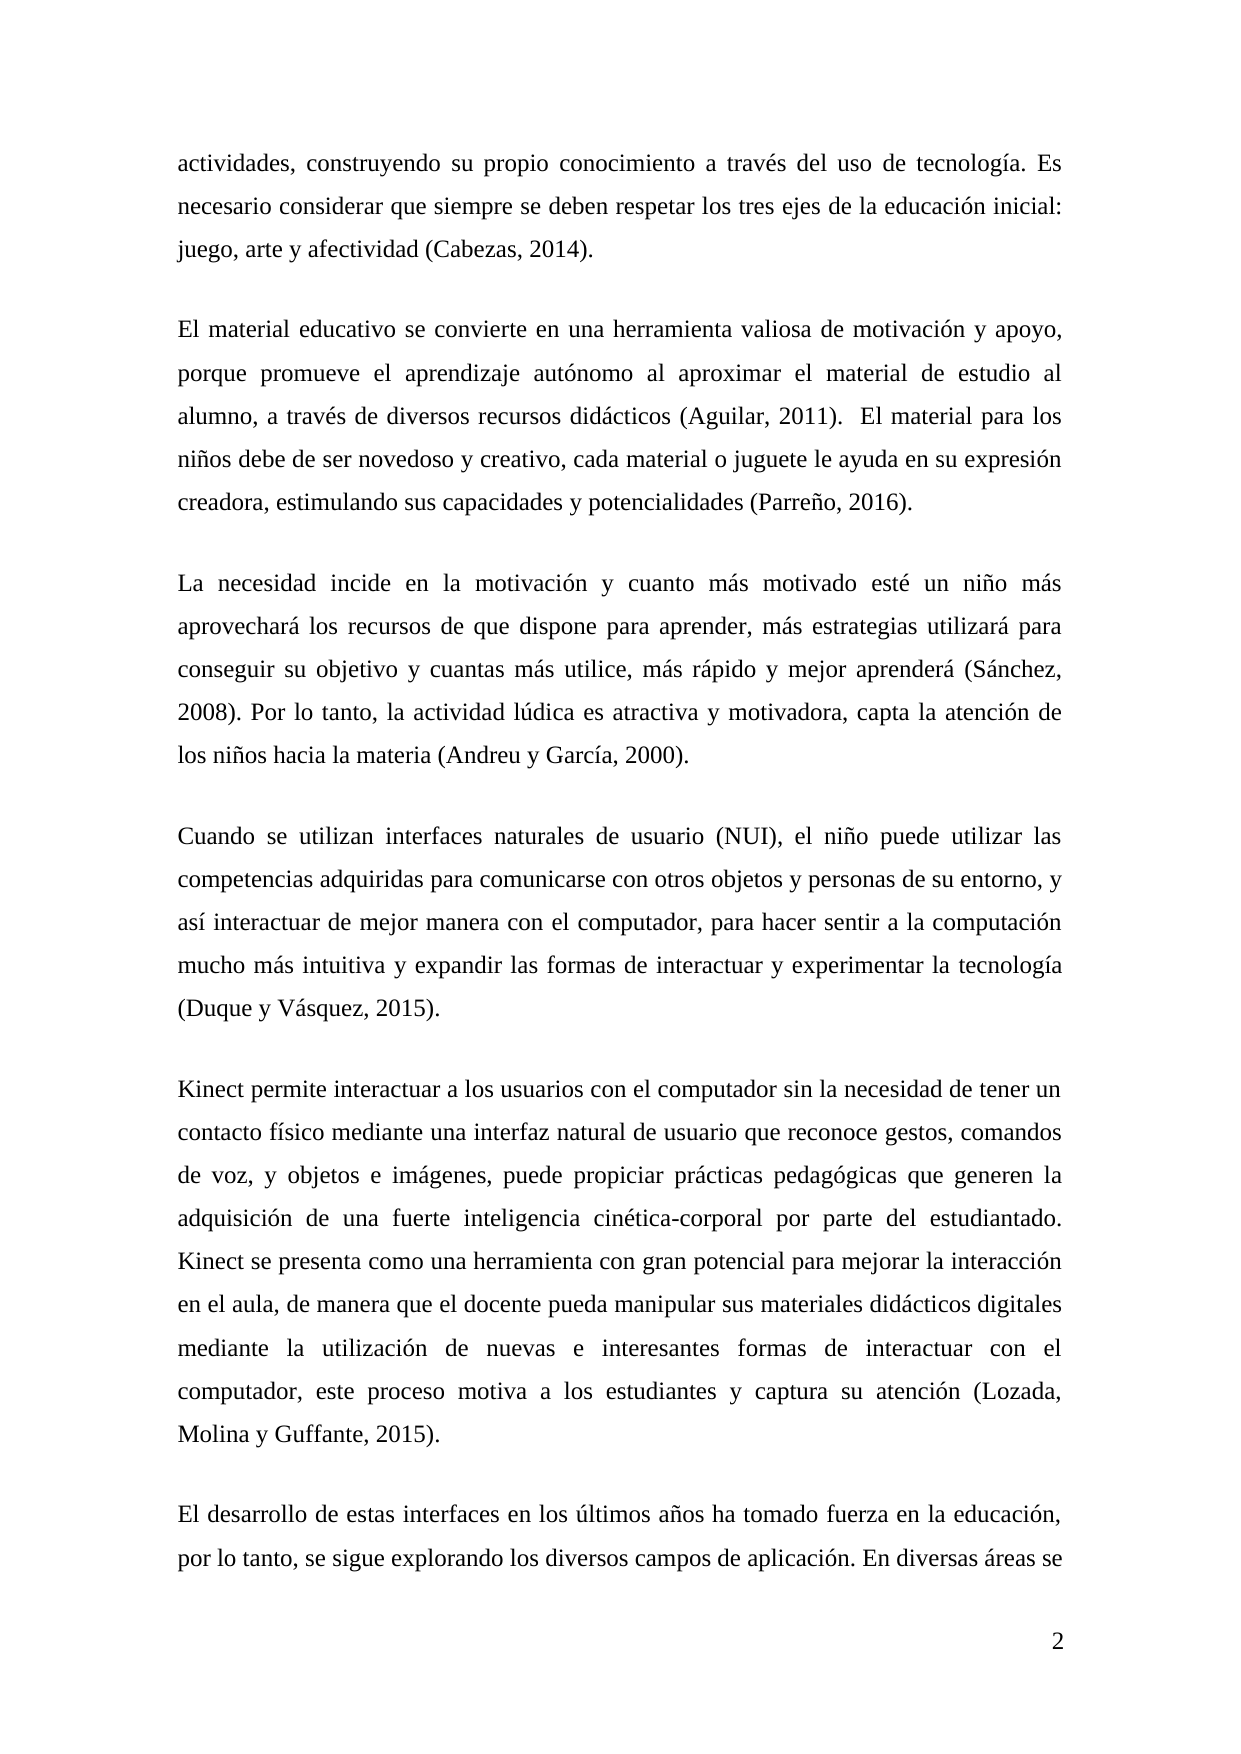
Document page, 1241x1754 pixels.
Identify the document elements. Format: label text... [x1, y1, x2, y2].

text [177, 148, 1063, 263]
text La necesidad incide en la motivación y cuanto más motivado esté un niño más aprovechará los recursos de que dispone para aprender, más estrategias utilizará para conseguir su objetivo y cuantas más utilice, más rápido y mejor aprenderá (Sánchez, 2008). Por lo tanto, la actividad lúdica es atractiva y motivadora, capta la atención de los niños hacia la materia (Andreu y García, 2000). [177, 568, 1063, 769]
text Cuando se utilizan interfaces naturales de usuario (NUI), el niño puede utilizar las competencias adquiridas para comunicarse con otros objetos y personas de su entorno, y así interactuar de mejor manera con el computador, para hacer sentir a la computación mucho más intuitiva y expandir las formas de interactuar y experimentar la tecnología (Duque y Vásquez, 2015). [177, 821, 1063, 1022]
text Kinect permite interactuar a los usuarios con el computador sin la necesidad de tener un contacto físico mediante una interfaz natural de usuario que reconoce gestos, comandos de voz, y objetos e imágenes, puede propiciar prácticas pedagógicas que generen la adquisición de una fuerte inteligencia cinética-corporal por parte del estudiantado. Kinect se presenta como una herramienta con gran potencial para mejorar la interacción en el aula, de manera que el docente pueda manipular sus materiales didácticos digitales mediante la utilización de nuevas e interesantes formas de interactuar con el computador, este proceso motiva a los estudiantes y captura su atención (Lozada, Molina y Guffante, 2015). [177, 1074, 1063, 1448]
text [177, 1499, 1063, 1571]
text El material educativo se convierte en una herramienta valiosa de motivación y apoyo, porque promueve el aprendizaje autónomo al aproximar el material de estudio al alumno, a través de diversos recursos didácticos (Aguilar, 2011). El material para los niños debe de ser novedoso y creativo, cada material o juguete le ayuda en su expresión creadora, estimulando sus capacidades y potencialidades (Parreño, 2016). [177, 314, 1063, 516]
